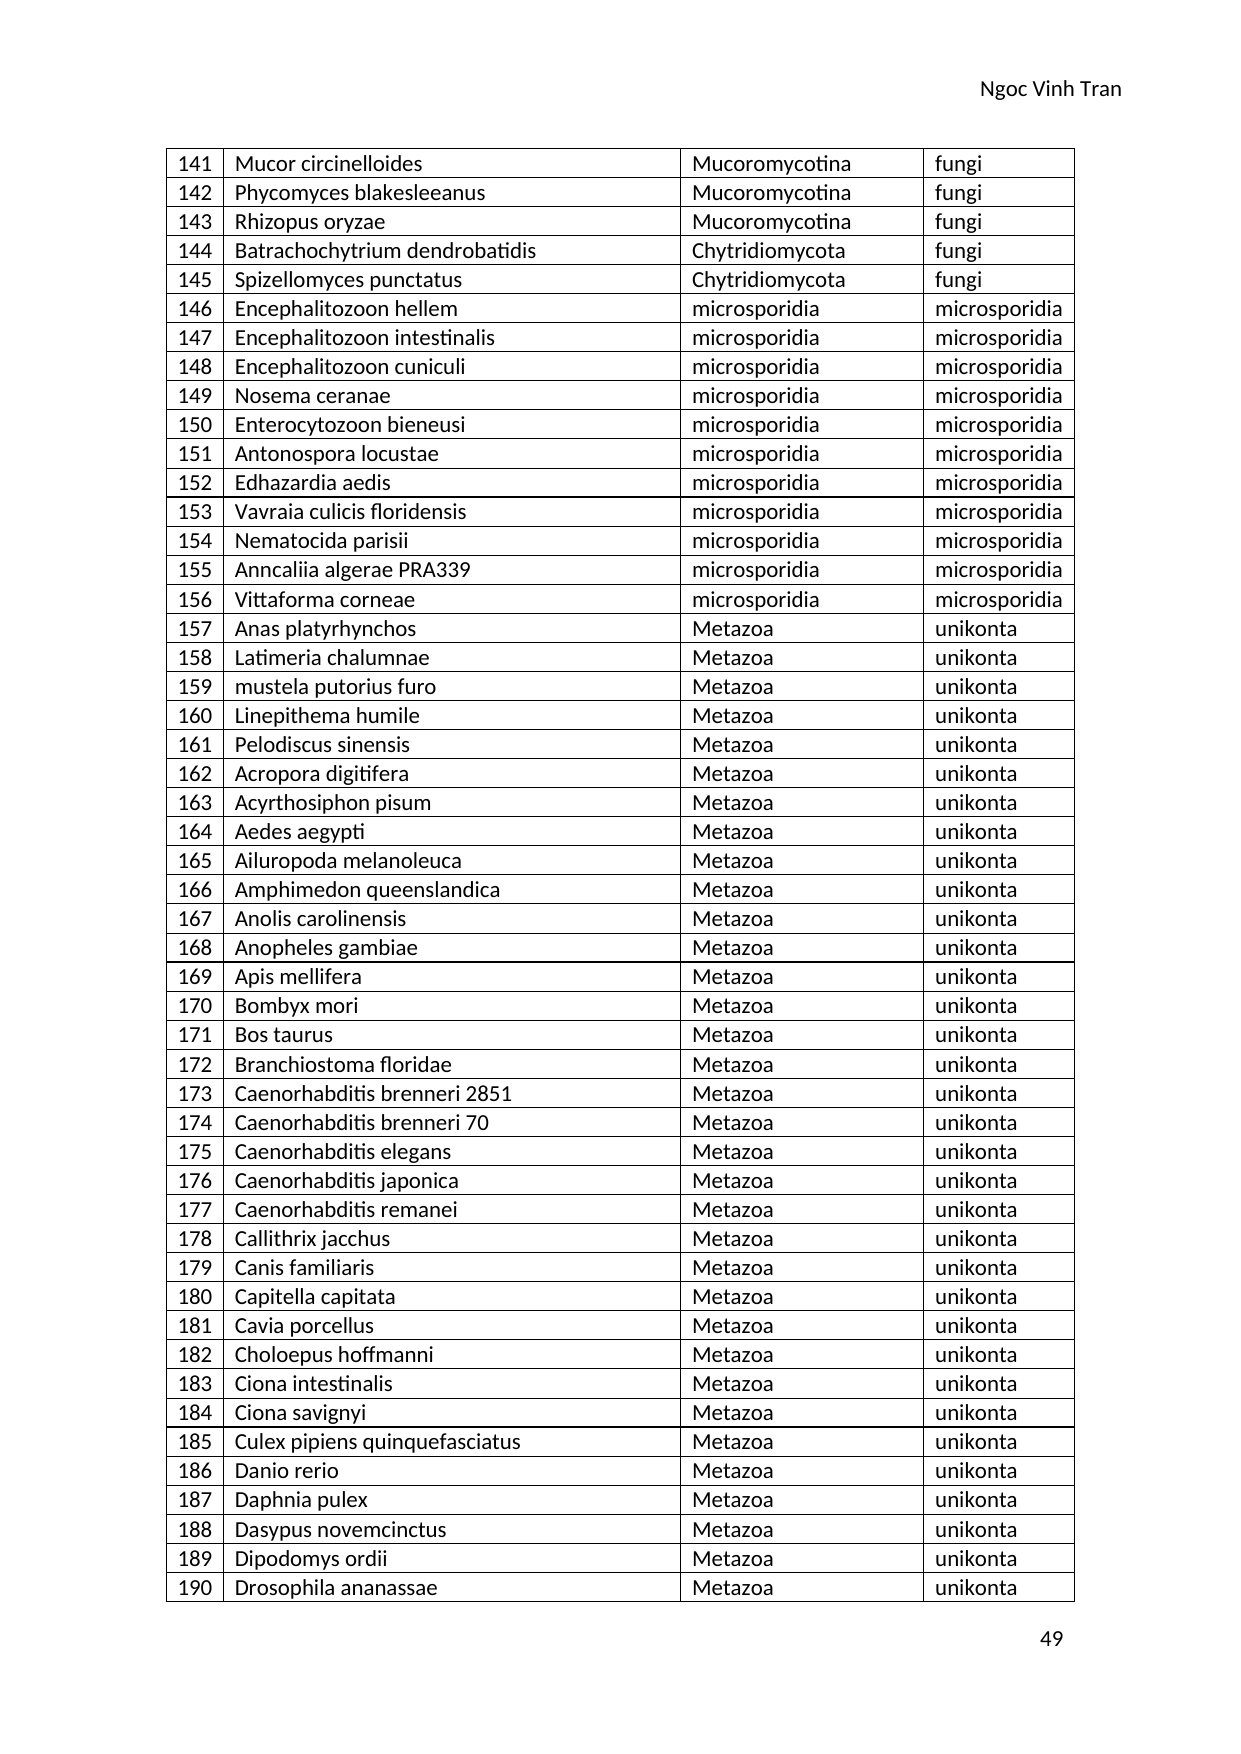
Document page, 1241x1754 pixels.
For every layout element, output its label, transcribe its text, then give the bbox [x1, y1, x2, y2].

table_cell microsporidia [681, 294, 923, 322]
table_cell 184 [167, 1399, 223, 1426]
table_cell 158 [167, 643, 223, 671]
table_cell microsporidia [681, 498, 923, 526]
table_cell Encephalitozoon intestinalis [224, 323, 680, 351]
table_cell Nematocida parisii [224, 527, 680, 554]
table_cell Mucoromycotina [681, 178, 923, 206]
table_cell Chytridiomycota [681, 265, 923, 293]
table_cell Callithrix jacchus [224, 1224, 680, 1252]
table_cell 159 [167, 672, 223, 700]
table_cell unikonta [924, 817, 1074, 845]
table_cell Metazoa [681, 934, 923, 961]
table_cell Nosema ceranae [224, 381, 680, 409]
table_cell Metazoa [681, 1195, 923, 1223]
table_cell unikonta [924, 1050, 1074, 1078]
table_cell Metazoa [681, 1573, 923, 1601]
table_cell Amphimedon queenslandica [224, 875, 680, 903]
table_cell fungi [924, 178, 1074, 206]
table_cell microsporidia [681, 585, 923, 613]
table_cell microsporidia [924, 585, 1074, 613]
table_cell unikonta [924, 875, 1074, 903]
table_cell 156 [167, 585, 223, 613]
table_cell unikonta [924, 614, 1074, 642]
table_cell unikonta [924, 1137, 1074, 1165]
table_cell Caenorhabditis brenneri 70 [224, 1108, 680, 1136]
table_cell 155 [167, 556, 223, 584]
table_cell Metazoa [681, 1224, 923, 1252]
table_cell 176 [167, 1166, 223, 1194]
table_cell microsporidia [681, 527, 923, 554]
table_cell Vavraia culicis floridensis [224, 498, 680, 526]
table_cell 189 [167, 1544, 223, 1572]
table_cell Encephalitozoon cuniculi [224, 352, 680, 380]
table_cell 154 [167, 527, 223, 554]
table_cell 163 [167, 788, 223, 816]
table_cell unikonta [924, 730, 1074, 758]
table_cell Anopheles gambiae [224, 934, 680, 961]
table_cell Dasypus novemcinctus [224, 1515, 680, 1543]
table_cell microsporidia [924, 498, 1074, 526]
table_cell 175 [167, 1137, 223, 1165]
table_cell 149 [167, 381, 223, 409]
table_cell Metazoa [681, 817, 923, 845]
table_cell Vittaforma corneae [224, 585, 680, 613]
table_cell unikonta [924, 1544, 1074, 1572]
table_cell Rhizopus oryzae [224, 207, 680, 235]
table_cell unikonta [924, 759, 1074, 787]
table_cell Metazoa [681, 643, 923, 671]
table_cell Metazoa [681, 730, 923, 758]
table_cell unikonta [924, 788, 1074, 816]
table_cell Ciona savignyi [224, 1399, 680, 1426]
table_cell 161 [167, 730, 223, 758]
table_cell unikonta [924, 1224, 1074, 1252]
table_cell Aedes aegypti [224, 817, 680, 845]
table_cell Metazoa [681, 672, 923, 700]
table_cell Metazoa [681, 1311, 923, 1339]
table_cell Apis mellifera [224, 963, 680, 991]
table_cell Linepithema humile [224, 701, 680, 729]
table_cell microsporidia [924, 381, 1074, 409]
table_cell unikonta [924, 1108, 1074, 1136]
table_cell Caenorhabditis brenneri 2851 [224, 1079, 680, 1107]
table_cell Metazoa [681, 1369, 923, 1397]
table_cell fungi [924, 236, 1074, 264]
table_cell 147 [167, 323, 223, 351]
table_cell Metazoa [681, 1457, 923, 1484]
table_cell Metazoa [681, 875, 923, 903]
table_cell microsporidia [681, 323, 923, 351]
table_cell unikonta [924, 672, 1074, 700]
table_cell 165 [167, 846, 223, 874]
table_cell 170 [167, 992, 223, 1019]
table_cell 157 [167, 614, 223, 642]
table_cell microsporidia [924, 527, 1074, 554]
table_cell microsporidia [681, 410, 923, 438]
table_cell Bombyx mori [224, 992, 680, 1019]
table_cell 153 [167, 498, 223, 526]
table_cell 179 [167, 1253, 223, 1281]
table_cell microsporidia [924, 352, 1074, 380]
table_cell Acropora digitifera [224, 759, 680, 787]
table_cell Metazoa [681, 759, 923, 787]
table_cell Choloepus hoffmanni [224, 1340, 680, 1368]
table_cell Enterocytozoon bieneusi [224, 410, 680, 438]
table_cell 162 [167, 759, 223, 787]
table_cell unikonta [924, 1340, 1074, 1368]
table_cell Metazoa [681, 1515, 923, 1543]
table_cell microsporidia [681, 469, 923, 496]
table_cell unikonta [924, 1486, 1074, 1514]
table_cell 142 [167, 178, 223, 206]
table_cell 182 [167, 1340, 223, 1368]
table_cell 173 [167, 1079, 223, 1107]
table_cell Metazoa [681, 1399, 923, 1426]
table_cell 169 [167, 963, 223, 991]
table_cell Mucoromycotina [681, 149, 923, 177]
table_cell 166 [167, 875, 223, 903]
table_cell 183 [167, 1369, 223, 1397]
table_cell 185 [167, 1428, 223, 1456]
table_cell Cavia porcellus [224, 1311, 680, 1339]
table_cell Caenorhabditis elegans [224, 1137, 680, 1165]
table_cell microsporidia [924, 410, 1074, 438]
table_cell Metazoa [681, 614, 923, 642]
table_cell unikonta [924, 1166, 1074, 1194]
table_cell unikonta [924, 701, 1074, 729]
table_cell Drosophila ananassae [224, 1573, 680, 1601]
table_cell Antonospora locustae [224, 439, 680, 467]
table_cell microsporidia [681, 352, 923, 380]
table_cell microsporidia [681, 381, 923, 409]
table_cell 172 [167, 1050, 223, 1078]
table_cell Batrachochytrium dendrobatidis [224, 236, 680, 264]
table_cell unikonta [924, 1399, 1074, 1426]
table_cell 148 [167, 352, 223, 380]
table_cell Culex pipiens quinquefasciatus [224, 1428, 680, 1456]
table_cell Metazoa [681, 963, 923, 991]
table_cell 181 [167, 1311, 223, 1339]
table_cell 177 [167, 1195, 223, 1223]
table_cell 146 [167, 294, 223, 322]
table_cell Caenorhabditis remanei [224, 1195, 680, 1223]
table_cell Bos taurus [224, 1021, 680, 1049]
table_cell Metazoa [681, 1079, 923, 1107]
table_cell unikonta [924, 643, 1074, 671]
table_cell Spizellomyces punctatus [224, 265, 680, 293]
table_cell unikonta [924, 963, 1074, 991]
table_cell microsporidia [681, 439, 923, 467]
table_cell unikonta [924, 1282, 1074, 1310]
table_cell 174 [167, 1108, 223, 1136]
table_cell unikonta [924, 1428, 1074, 1456]
table_cell fungi [924, 149, 1074, 177]
table_cell unikonta [924, 1515, 1074, 1543]
table_cell Metazoa [681, 1544, 923, 1572]
table_cell Metazoa [681, 1166, 923, 1194]
table_cell Metazoa [681, 701, 923, 729]
table_cell Mucor circinelloides [224, 149, 680, 177]
table_cell mustela putorius furo [224, 672, 680, 700]
table_cell Metazoa [681, 1253, 923, 1281]
table_cell unikonta [924, 1253, 1074, 1281]
table_cell unikonta [924, 846, 1074, 874]
table_cell 167 [167, 904, 223, 932]
table_cell Edhazardia aedis [224, 469, 680, 496]
table_cell 143 [167, 207, 223, 235]
table_cell Metazoa [681, 1137, 923, 1165]
table_cell unikonta [924, 1573, 1074, 1601]
table_cell 190 [167, 1573, 223, 1601]
table_cell Metazoa [681, 846, 923, 874]
table_cell unikonta [924, 1079, 1074, 1107]
table_cell 150 [167, 410, 223, 438]
table_cell microsporidia [924, 323, 1074, 351]
table_cell Chytridiomycota [681, 236, 923, 264]
table_cell Acyrthosiphon pisum [224, 788, 680, 816]
table_cell 180 [167, 1282, 223, 1310]
table_cell Metazoa [681, 1340, 923, 1368]
table_cell Anncaliia algerae PRA339 [224, 556, 680, 584]
table_cell Caenorhabditis japonica [224, 1166, 680, 1194]
table_cell microsporidia [681, 556, 923, 584]
table_cell Metazoa [681, 992, 923, 1019]
table_cell Ailuropoda melanoleuca [224, 846, 680, 874]
table_cell 186 [167, 1457, 223, 1484]
table_cell Dipodomys ordii [224, 1544, 680, 1572]
table_cell Mucoromycotina [681, 207, 923, 235]
table_cell unikonta [924, 904, 1074, 932]
table_cell 188 [167, 1515, 223, 1543]
table_cell unikonta [924, 992, 1074, 1019]
table_cell fungi [924, 265, 1074, 293]
table_cell 168 [167, 934, 223, 961]
table_cell microsporidia [924, 294, 1074, 322]
table_cell Metazoa [681, 1486, 923, 1514]
table_cell 178 [167, 1224, 223, 1252]
table_cell unikonta [924, 1195, 1074, 1223]
table_cell unikonta [924, 1369, 1074, 1397]
table_cell 152 [167, 469, 223, 496]
table_cell microsporidia [924, 439, 1074, 467]
table_cell 187 [167, 1486, 223, 1514]
table_cell 145 [167, 265, 223, 293]
table_cell unikonta [924, 934, 1074, 961]
table_cell 171 [167, 1021, 223, 1049]
table_cell unikonta [924, 1457, 1074, 1484]
table_cell unikonta [924, 1021, 1074, 1049]
table_cell Capitella capitata [224, 1282, 680, 1310]
table_cell Phycomyces blakesleeanus [224, 178, 680, 206]
table_cell Daphnia pulex [224, 1486, 680, 1514]
table_cell 141 [167, 149, 223, 177]
table_cell Branchiostoma floridae [224, 1050, 680, 1078]
table_cell 144 [167, 236, 223, 264]
table_cell Danio rerio [224, 1457, 680, 1484]
table_cell Canis familiaris [224, 1253, 680, 1281]
table_cell Metazoa [681, 1050, 923, 1078]
table_cell Anolis carolinensis [224, 904, 680, 932]
table_cell Anas platyrhynchos [224, 614, 680, 642]
table_cell Metazoa [681, 1108, 923, 1136]
table_cell microsporidia [924, 469, 1074, 496]
table_cell unikonta [924, 1311, 1074, 1339]
table_cell 151 [167, 439, 223, 467]
table_cell Metazoa [681, 1021, 923, 1049]
table_cell Metazoa [681, 904, 923, 932]
table_cell Metazoa [681, 1428, 923, 1456]
table_cell fungi [924, 207, 1074, 235]
table_cell 164 [167, 817, 223, 845]
table_cell microsporidia [924, 556, 1074, 584]
table_cell Ciona intestinalis [224, 1369, 680, 1397]
table_cell Latimeria chalumnae [224, 643, 680, 671]
table_cell 160 [167, 701, 223, 729]
table_cell Encephalitozoon hellem [224, 294, 680, 322]
table_cell Metazoa [681, 1282, 923, 1310]
table_cell Pelodiscus sinensis [224, 730, 680, 758]
table_cell Metazoa [681, 788, 923, 816]
